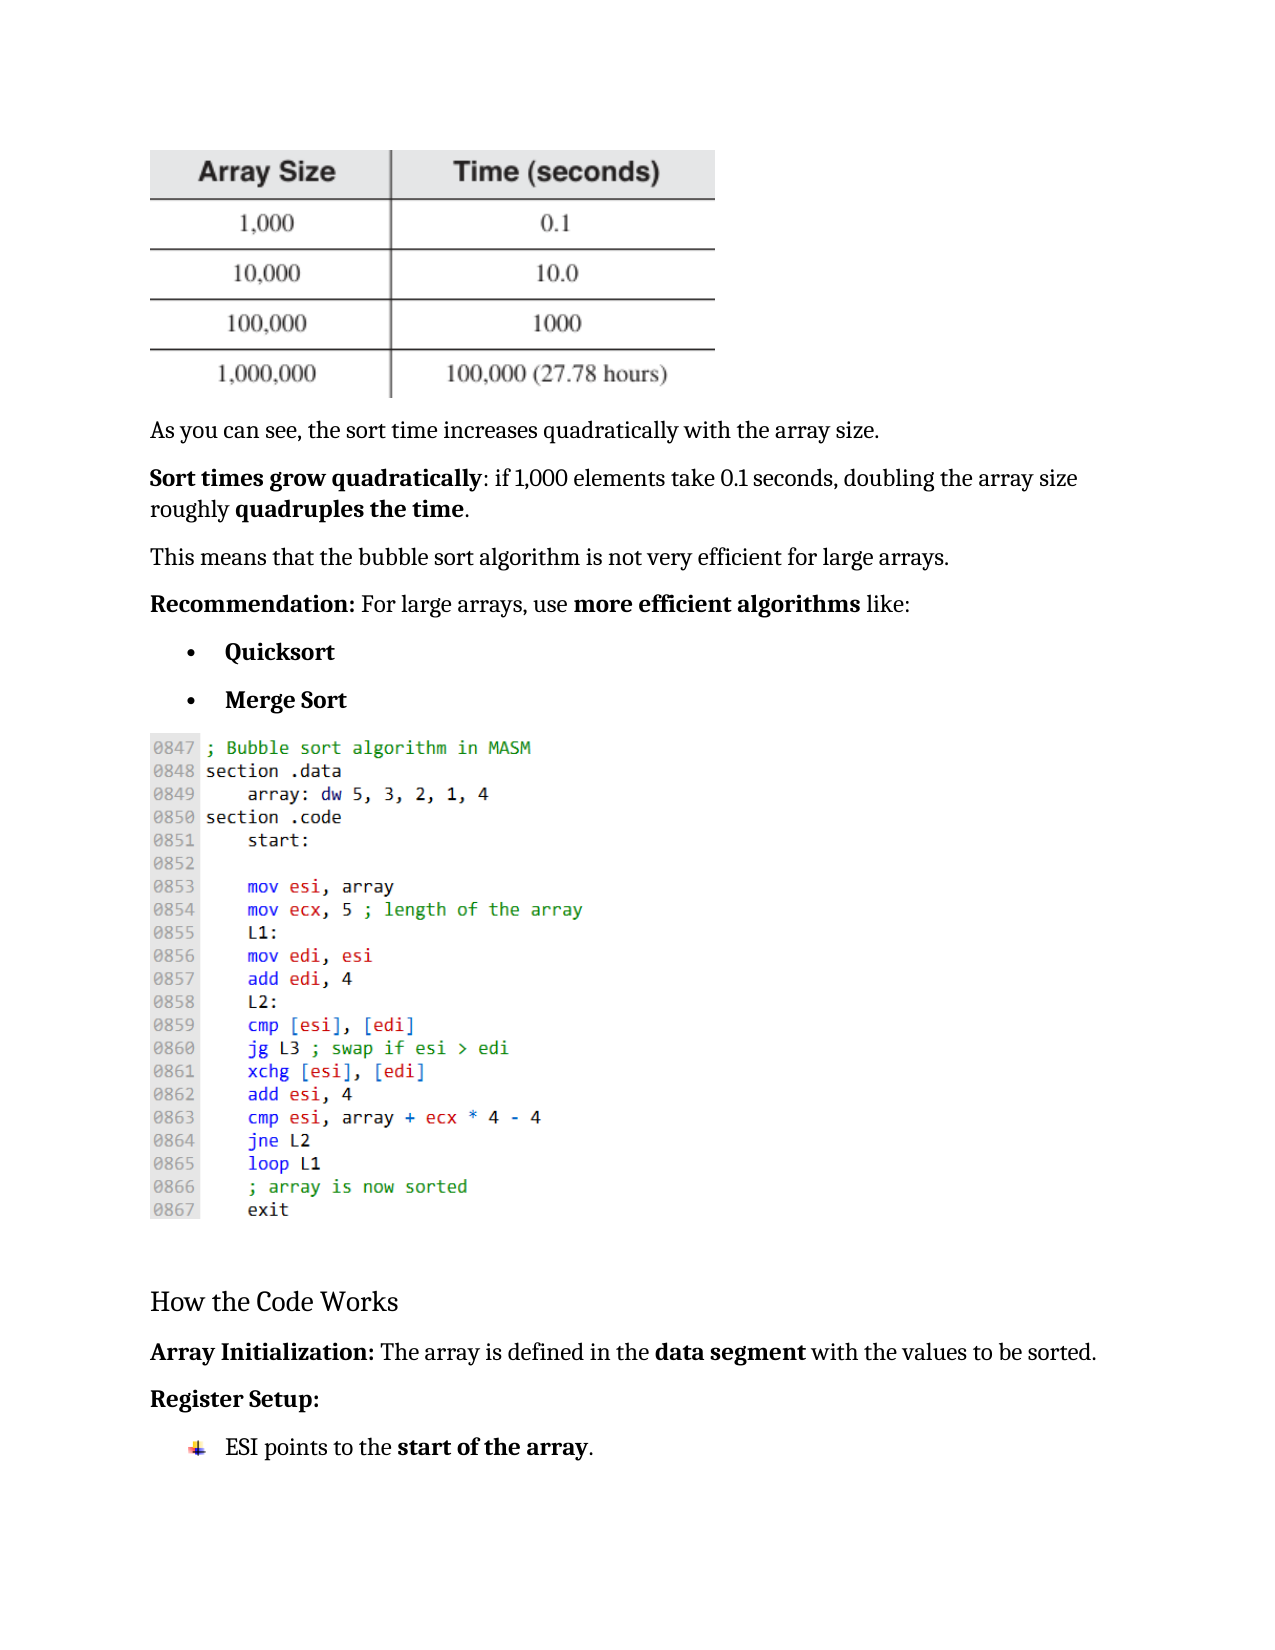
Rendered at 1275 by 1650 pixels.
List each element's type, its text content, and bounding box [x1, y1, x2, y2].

text Array Initialization: The array is defined in the data segment with the values to be sorted. [150, 1338, 1125, 1366]
text How the Code Works [150, 1285, 1125, 1318]
text Recommendation: For large arrays, use more efficient algorithms like: [150, 590, 1125, 619]
picture [188, 1439, 206, 1456]
text This means that the bubble sort algorithm is not very efficient for large arrays. [150, 543, 1125, 571]
text Register Setup: [150, 1385, 1125, 1414]
list ESI points to the start of the array. [187, 1433, 1125, 1462]
list Quicksort [187, 638, 1125, 667]
list Merge Sort [187, 686, 1125, 714]
picture [150, 733, 626, 1219]
text As you can see, the sort time increases quadratically with the array size. [150, 416, 1125, 445]
picture [150, 150, 715, 398]
text Sort times grow quadratically: if 1,000 elements take 0.1 seconds, doubling the array size roughly quadruples the time. [150, 464, 1125, 524]
